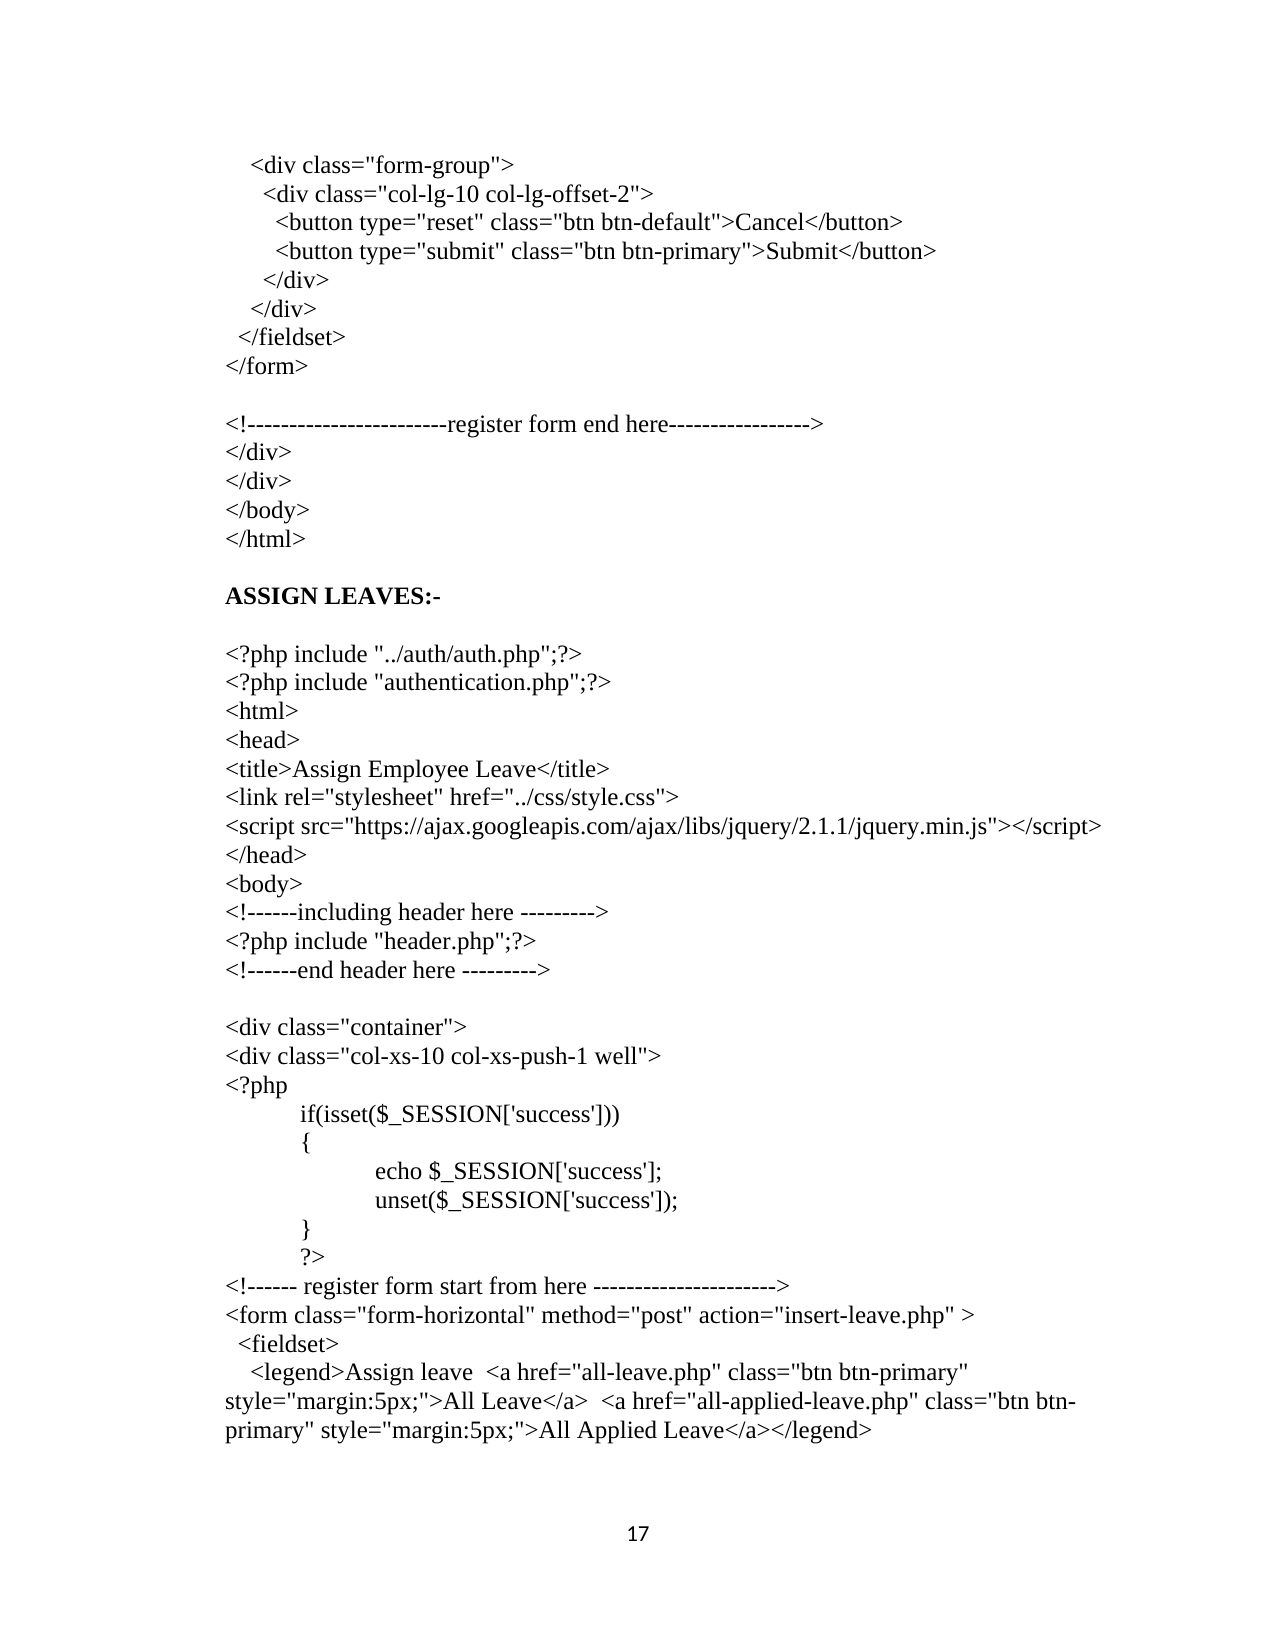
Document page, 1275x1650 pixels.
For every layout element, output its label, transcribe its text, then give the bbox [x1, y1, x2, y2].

list <link rel="stylesheet" href="../css/style.css"> [225, 782, 1125, 811]
list <div class="form-group"> [225, 150, 1125, 179]
list echo $_SESSION['success']; [225, 1156, 1125, 1185]
list ASSIGN LEAVES:- [225, 581, 1125, 610]
list <?php include "../auth/auth.php";?> [225, 639, 1125, 667]
list <form class="form-horizontal" method="post" action="insert-leave.php" > [225, 1300, 1125, 1329]
list </html> [225, 524, 1125, 552]
list <script src="https://ajax.googleapis.com/ajax/libs/jquery/2.1.1/jquery.min.js"></script> [225, 811, 1125, 840]
list <title>Assign Employee Leave</title> [225, 754, 1125, 782]
list <!------end header here ---------> [225, 955, 1125, 984]
list <body> [225, 869, 1125, 897]
list <div class="col-xs-10 col-xs-push-1 well"> [225, 1041, 1125, 1070]
list <button type="submit" class="btn btn-primary">Submit</button> [225, 236, 1125, 265]
list </div> [225, 265, 1125, 294]
list </div> [225, 466, 1125, 495]
list <div class="container"> [225, 1012, 1125, 1041]
list </div> [225, 437, 1125, 466]
list </form> [225, 351, 1125, 380]
list <?php include "authentication.php";?> [225, 667, 1125, 696]
list <legend>Assign leave <a href="all-leave.php" class="btn btn-primary" style="margin:5px;">All Leave</a> <a href="all-applied-leave.php" class="btn btn-primary" style="margin:5px;">All Applied Leave</a></legend> [225, 1357, 1125, 1444]
list <div class="col-lg-10 col-lg-offset-2"> [225, 179, 1125, 207]
list </fieldset> [225, 322, 1125, 351]
list <!------------------------register form end here-----------------> [225, 409, 1125, 437]
list if(isset($_SESSION['success'])) [225, 1099, 1125, 1127]
list <button type="reset" class="btn btn-default">Cancel</button> [225, 207, 1125, 236]
list <?php include "header.php";?> [225, 926, 1125, 955]
list <html> [225, 696, 1125, 725]
list <head> [225, 725, 1125, 754]
list unset($_SESSION['success']); [225, 1185, 1125, 1214]
list } [225, 1214, 1125, 1242]
list ?> [225, 1242, 1125, 1271]
list </head> [225, 840, 1125, 869]
list <?php [225, 1070, 1125, 1099]
list <!------ register form start from here ----------------------> [225, 1271, 1125, 1300]
list </div> [225, 294, 1125, 322]
list <fieldset> [225, 1329, 1125, 1357]
list </body> [225, 495, 1125, 524]
list <!------including header here ---------> [225, 897, 1125, 926]
list { [225, 1127, 1125, 1156]
